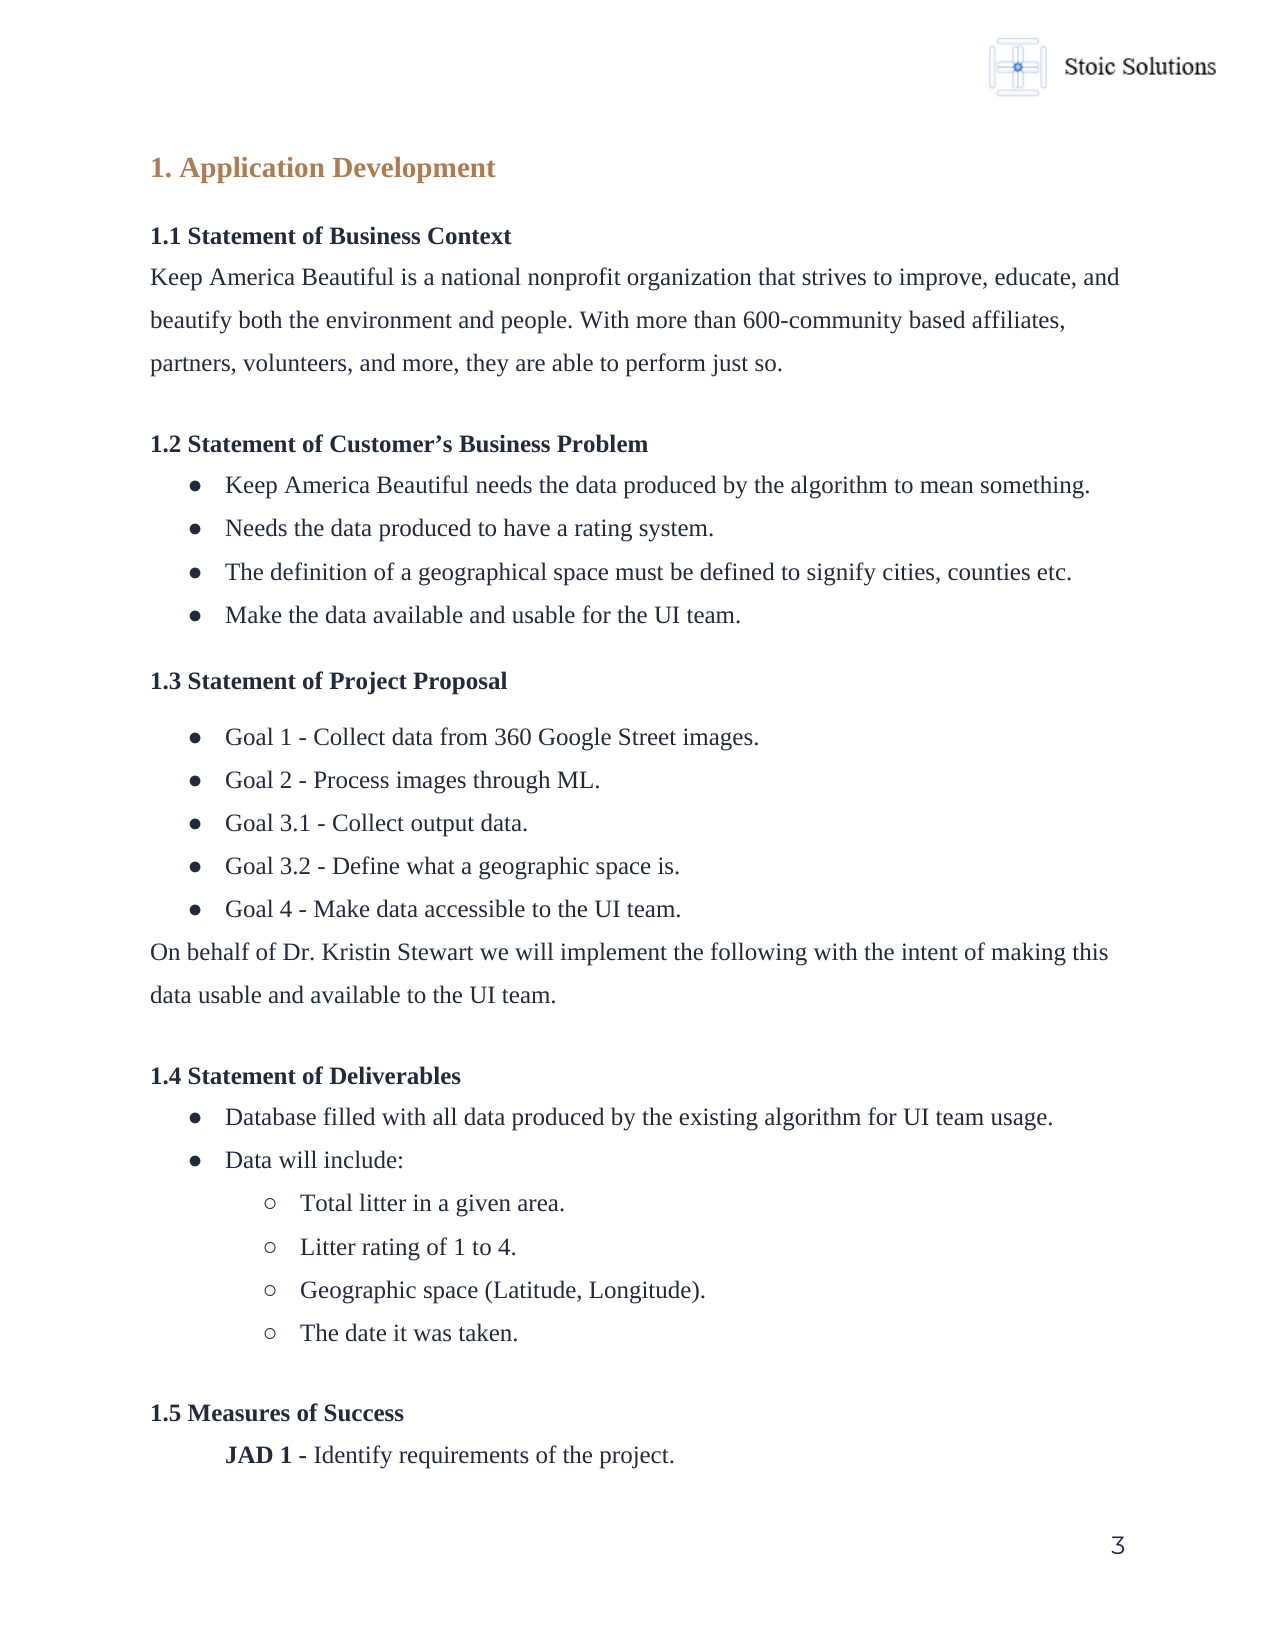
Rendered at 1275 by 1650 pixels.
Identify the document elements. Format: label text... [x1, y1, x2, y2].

list Data will include: [187, 1145, 1125, 1174]
subtitle 1.1 Statement of Business Context [150, 221, 1125, 250]
list Litter rating of 1 to 4. [262, 1232, 1125, 1260]
list Needs the data produced to have a rating system. [187, 513, 1125, 542]
list Goal 4 - Make data accessible to the UI team. [187, 894, 1125, 923]
list Goal 3.1 - Collect output data. [187, 808, 1125, 837]
list Goal 3.2 - Define what a geographic space is. [187, 851, 1125, 880]
subtitle 1.3 Statement of Project Proposal [150, 666, 1125, 695]
list Geographic space (Latitude, Longitude). [262, 1275, 1125, 1303]
list The definition of a geographical space must be defined to signify cities, counties etc. [187, 557, 1125, 585]
subtitle 1.4 Statement of Deliverables [150, 1061, 1125, 1090]
subtitle 1.2 Statement of Customer’s Business Problem [150, 429, 1125, 458]
list The date it was taken. [262, 1318, 1125, 1347]
list Goal 2 - Process images through ML. [187, 765, 1125, 793]
list Goal 1 - Collect data from 360 Google Street images. [187, 722, 1125, 750]
subtitle 1.5 Measures of Success [150, 1398, 1125, 1427]
list Make the data available and usable for the UI team. [187, 600, 1125, 628]
list Total litter in a given area. [262, 1188, 1125, 1217]
text On behalf of Dr. Kristin Stewart we will implement the following with the intent of making this data usable and available to the UI team. [150, 937, 1125, 1009]
subtitle 1. Application Development [150, 150, 1125, 183]
picture [984, 34, 1220, 102]
text JAD 1 - Identify requirements of the project. [225, 1440, 1125, 1468]
text Keep America Beautiful is a national nonprofit organization that strives to improve, educate, and beautify both the environment and people. With more than 600-community based affiliates, partners, volunteers, and more, they are able to perform just so. [150, 262, 1125, 377]
list Database filled with all data produced by the existing algorithm for UI team usage. [187, 1102, 1125, 1131]
list Keep America Beautiful needs the data produced by the algorithm to mean something. [187, 470, 1125, 499]
